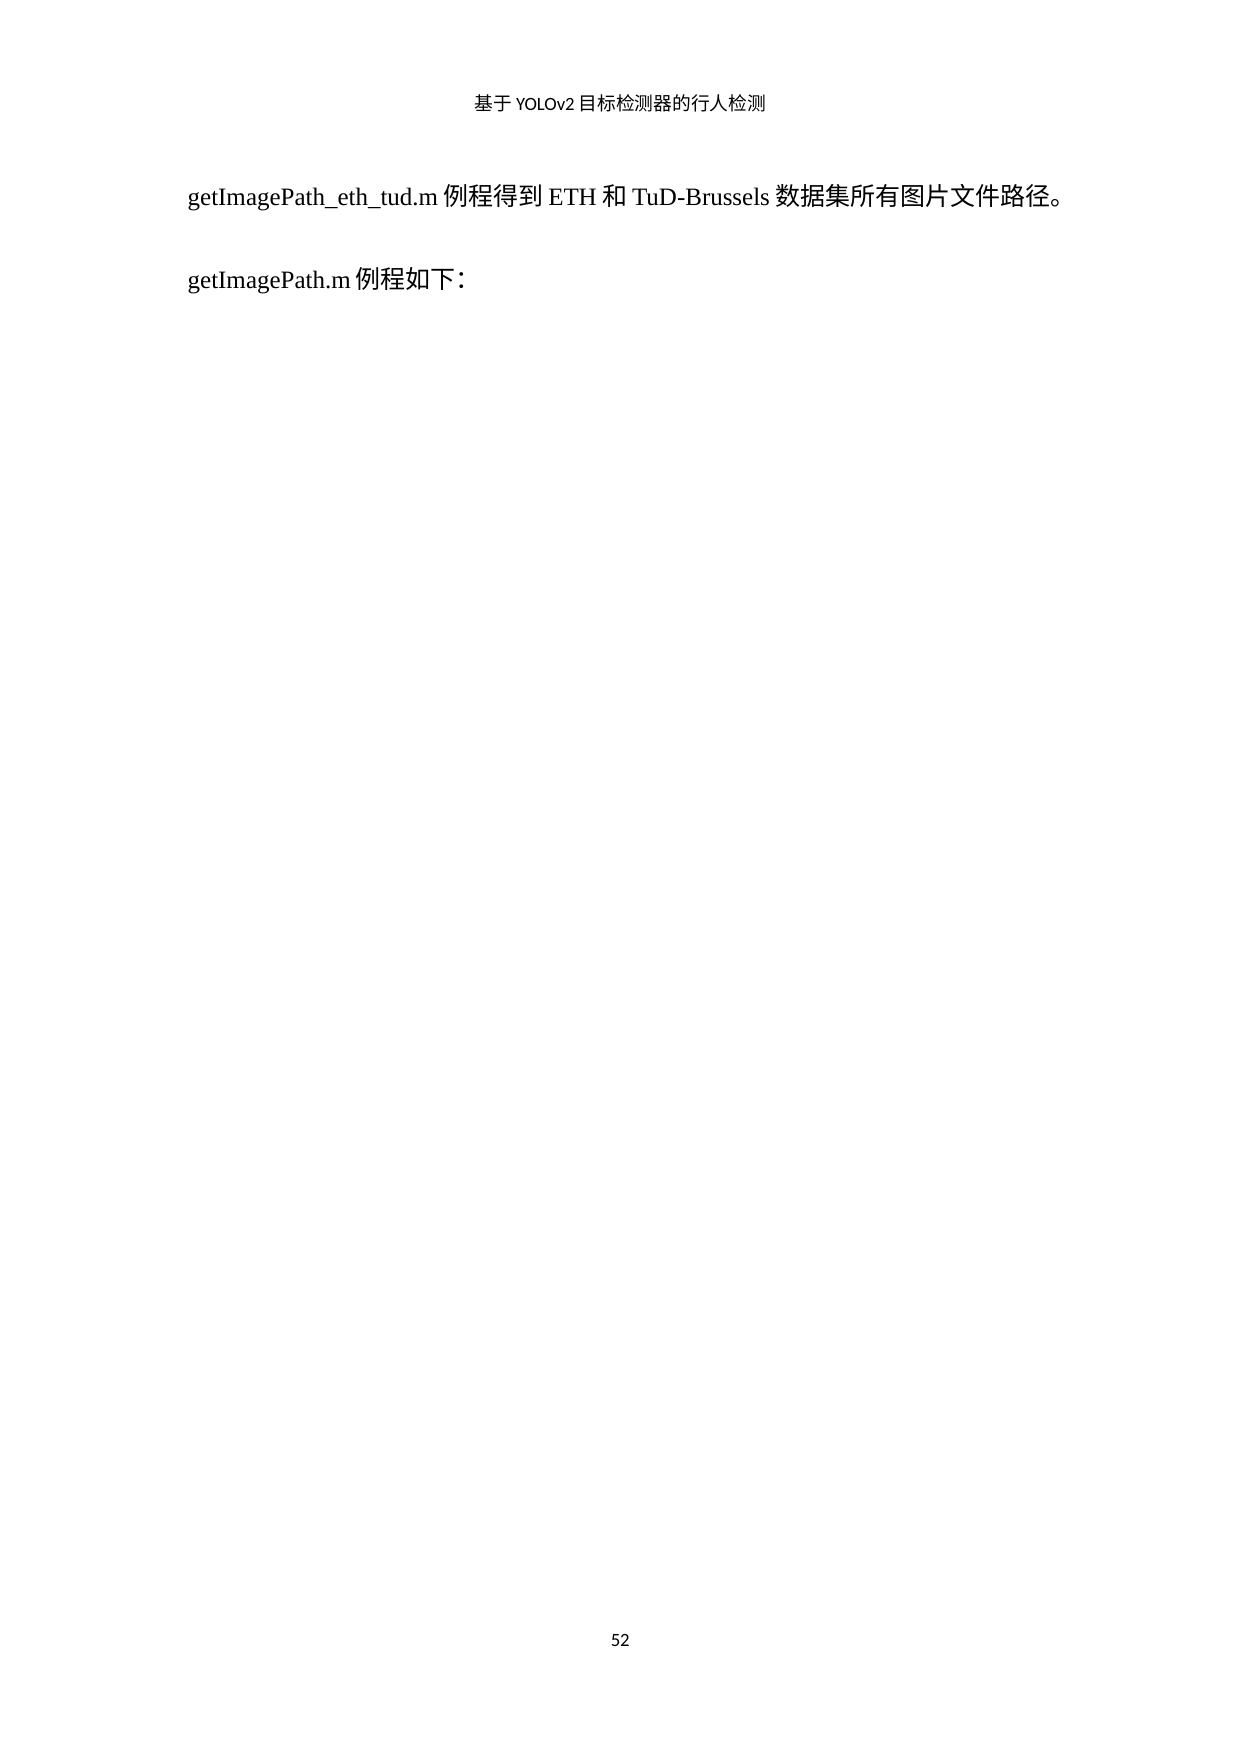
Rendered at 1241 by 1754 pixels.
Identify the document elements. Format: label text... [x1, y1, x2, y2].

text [187, 162, 1053, 227]
text getImagePath.m例程如下： [187, 245, 1053, 310]
